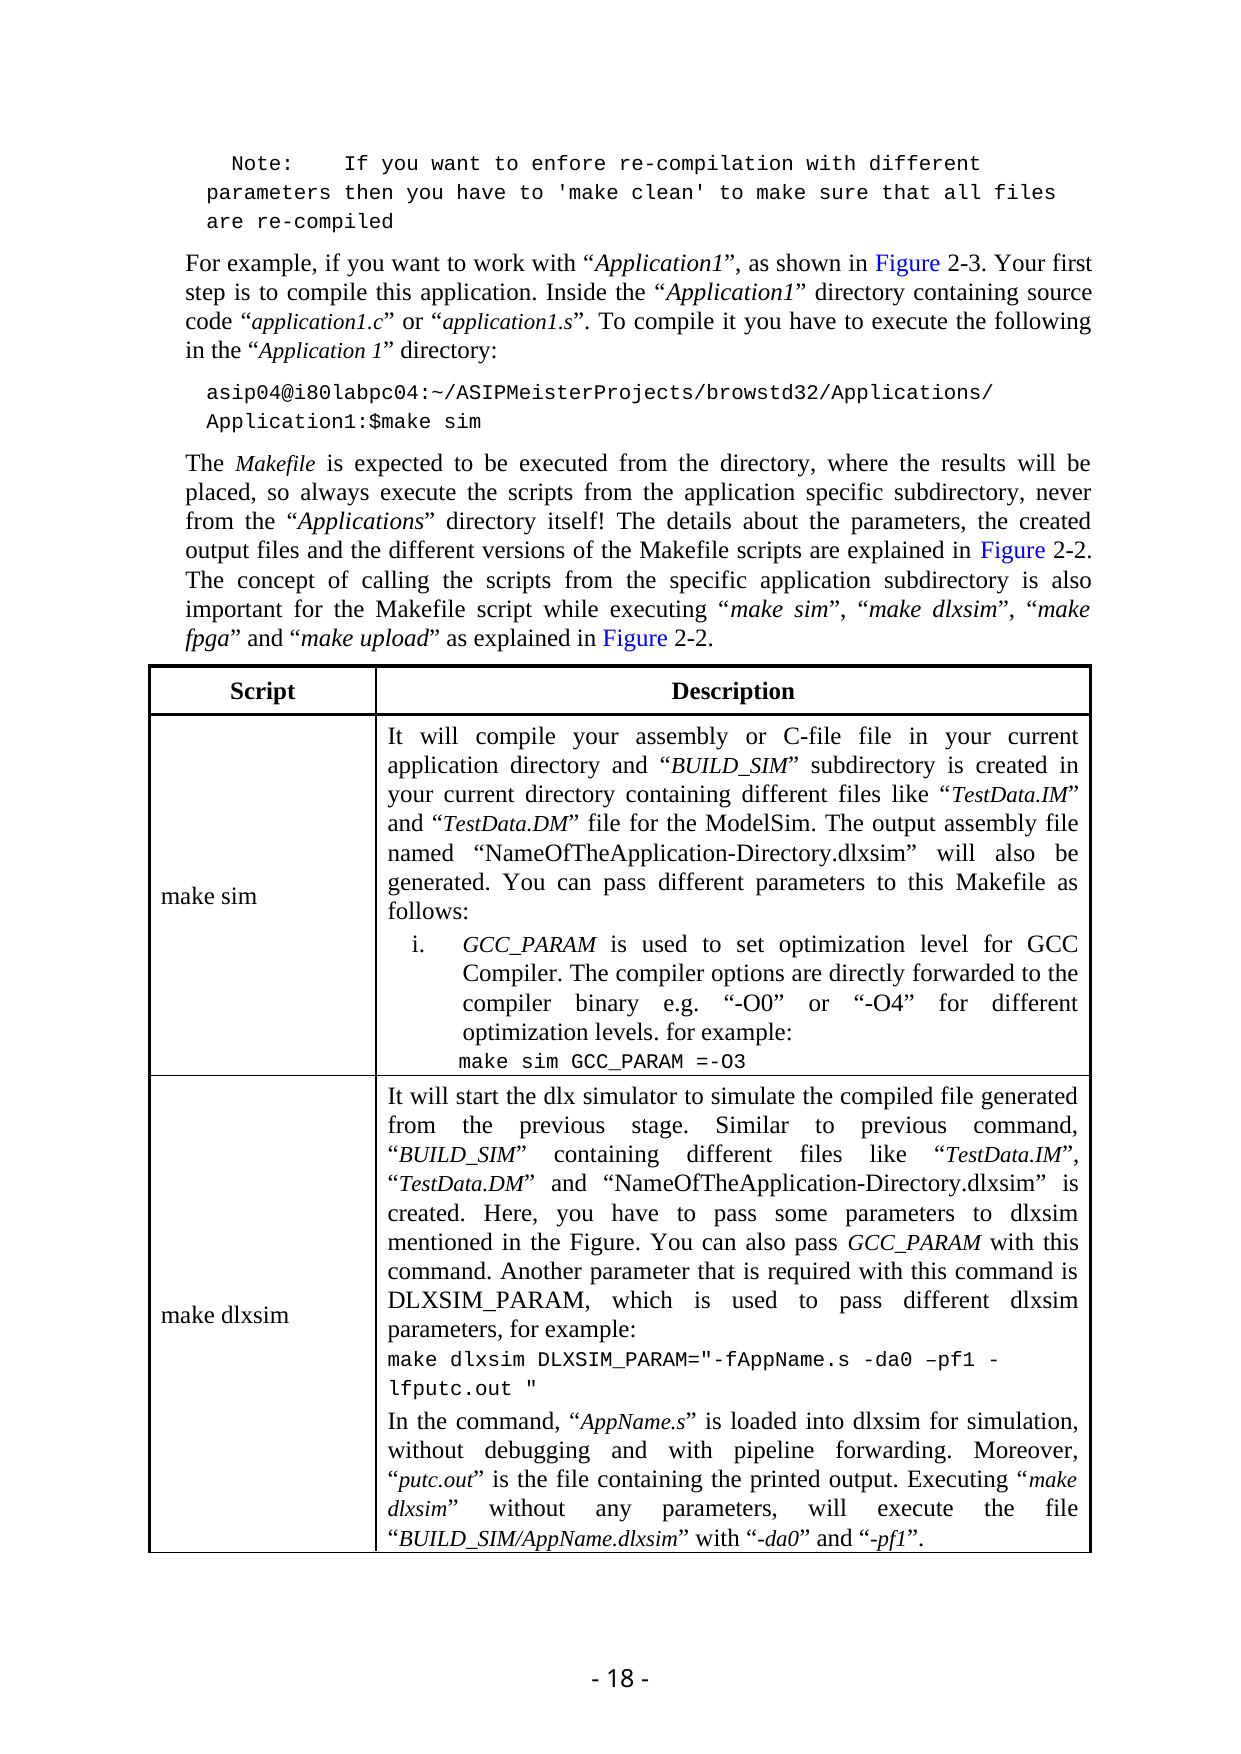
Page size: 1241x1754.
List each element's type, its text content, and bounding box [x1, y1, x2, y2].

table_cell It will start the dlx simulator to simulate the compiled file generated from the previous stage. Similar to previous command, “BUILD_SIM” containing different files like “TestData.IM”, “TestData.DM” and “NameOfTheApplication-Directory.dlxsim” is created. Here, you have to pass some parameters to dlxsim mentioned in the Figure. You can also pass GCC_PARAM with this command. Another parameter that is required with this command is DLXSIM_PARAM, which is used to pass different dlxsim parameters, for example: make dlxsim DLXSIM_PARAM="-fAppName.s -da0 –pf1 -lfputc.out " In the command, “AppName.s” is loaded into dlxsim for simulation, without debugging and with pipeline forwarding. Moreover, “putc.out” is the file containing the printed output. Executing “make dlxsim” without any parameters, will execute the file “BUILD_SIM/AppName.dlxsim” with “-da0” and “-pf1”. [377, 1076, 1089, 1551]
text asip04@i80labpc04:~/ASIPMeisterProjects/browstd32/Applications/Application1:$make sim [206, 377, 1092, 435]
text Note: If you want to enfore re-compilation with different parameters then you have to 'make clean' to make sure that all files are re-compiled [206, 148, 1092, 235]
table_cell make dlxsim [151, 1076, 375, 1551]
table_header Script [151, 668, 375, 713]
table_cell It will compile your assembly or C-file file in your current application directory and “BUILD_SIM” subdirectory is created in your current directory containing different files like “TestData.IM” and “TestData.DM” file for the ModelSim. The output assembly file named “NameOfTheApplication-Directory.dlxsim” will also be generated. You can pass different parameters to this Makefile as follows: GCC_PARAM is used to set optimization level for GCC Compiler. The compiler options are directly forwarded to the compiler binary e.g. “-O0” or “-O4” for different optimization levels. for example: make sim GCC_PARAM =-O3 [377, 716, 1089, 1075]
text The Makefile is expected to be executed from the directory, where the results will be placed, so always execute the scripts from the application specific subdirectory, never from the “Applications” directory itself! The details about the parameters, the created output files and the different versions of the Makefile scripts are explained in Figure 2-2. The concept of calling the scripts from the specific application subdirectory is also important for the Makefile script while executing “make sim”, “make dlxsim”, “make fpga” and “make upload” as explained in Figure 2-2. [185, 448, 1092, 652]
text For example, if you want to work with “Application1”, as shown in Figure 2-3. Your first step is to compile this application. Inside the “Application1” directory containing source code “application1.c” or “application1.s”. To compile it you have to execute the following in the “Application 1” directory: [185, 248, 1092, 364]
table_header Description [377, 668, 1089, 713]
table_cell make sim [151, 716, 375, 1075]
